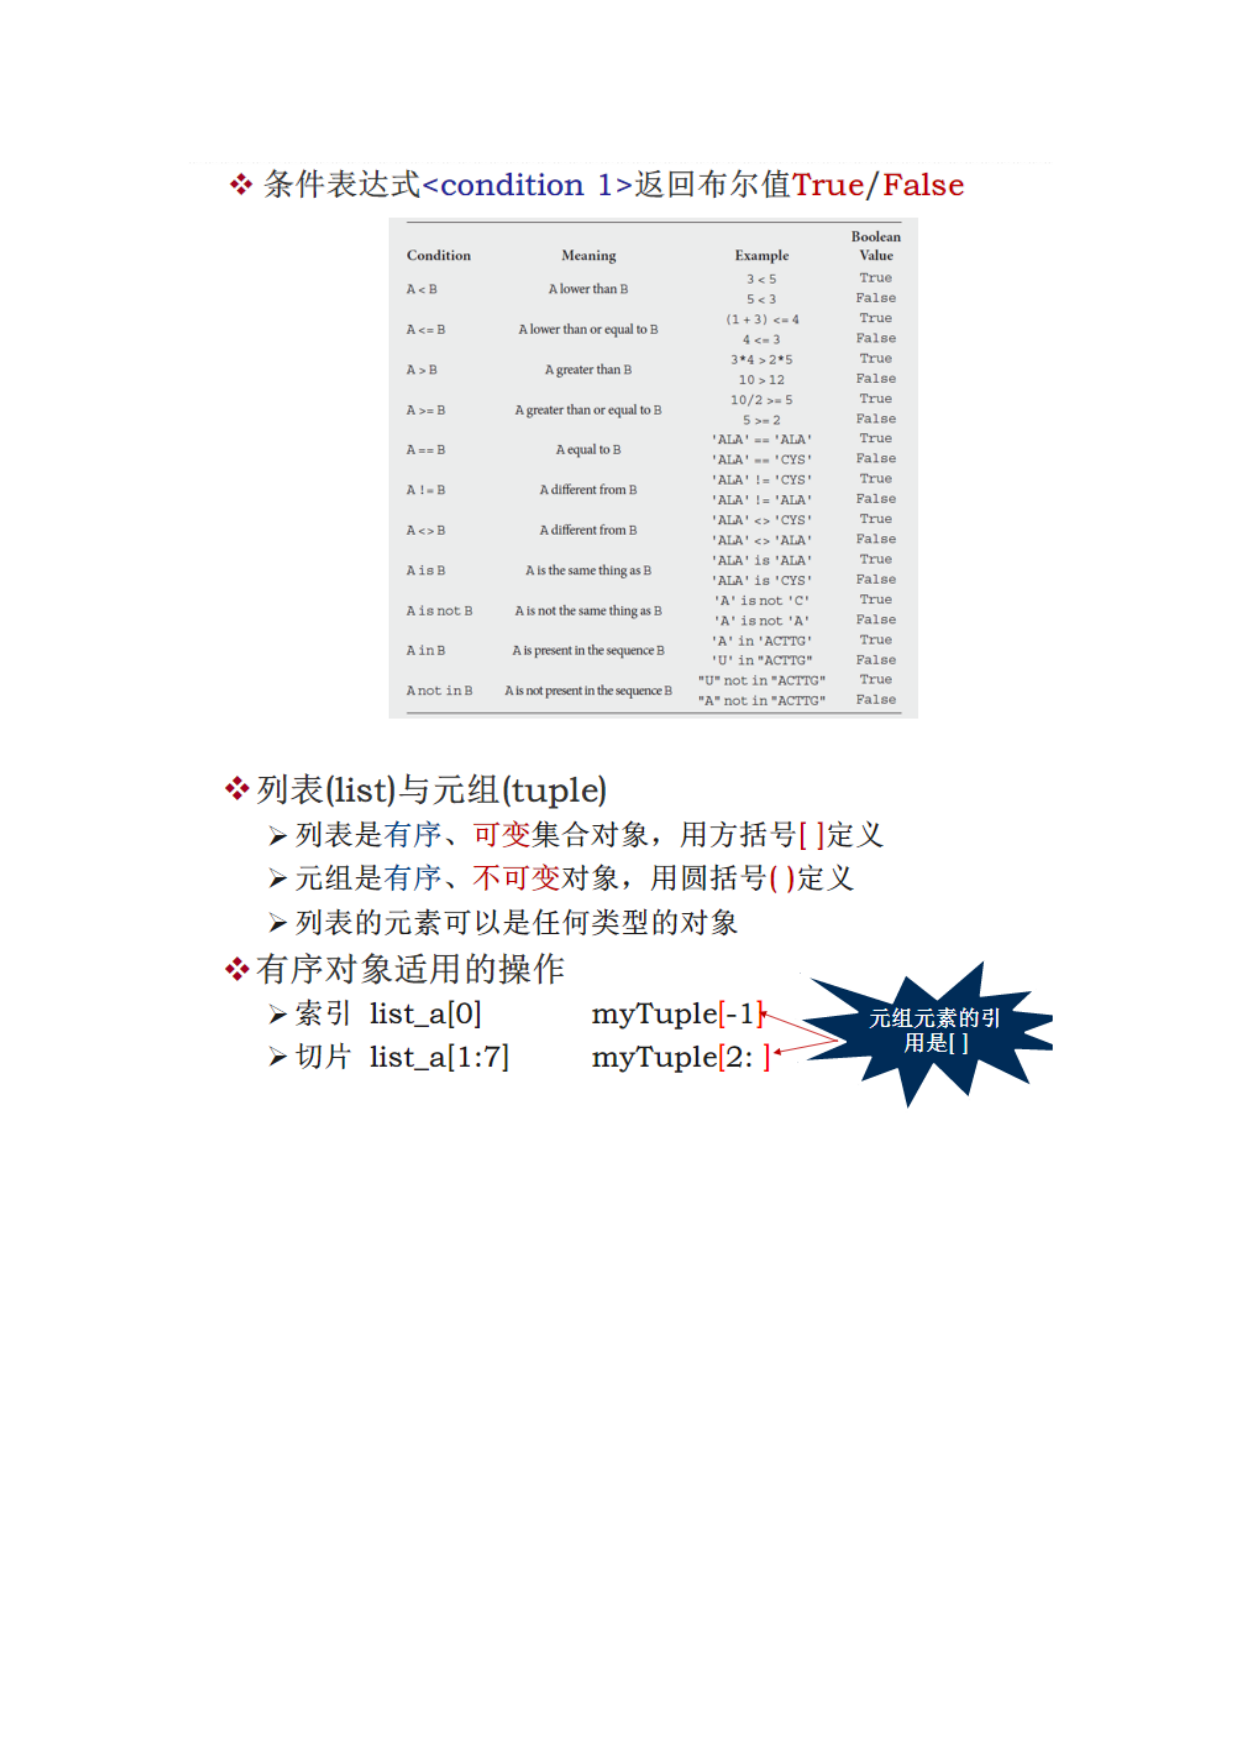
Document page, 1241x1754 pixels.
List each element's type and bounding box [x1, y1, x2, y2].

picture [187, 162, 1053, 724]
picture [187, 747, 1053, 1125]
